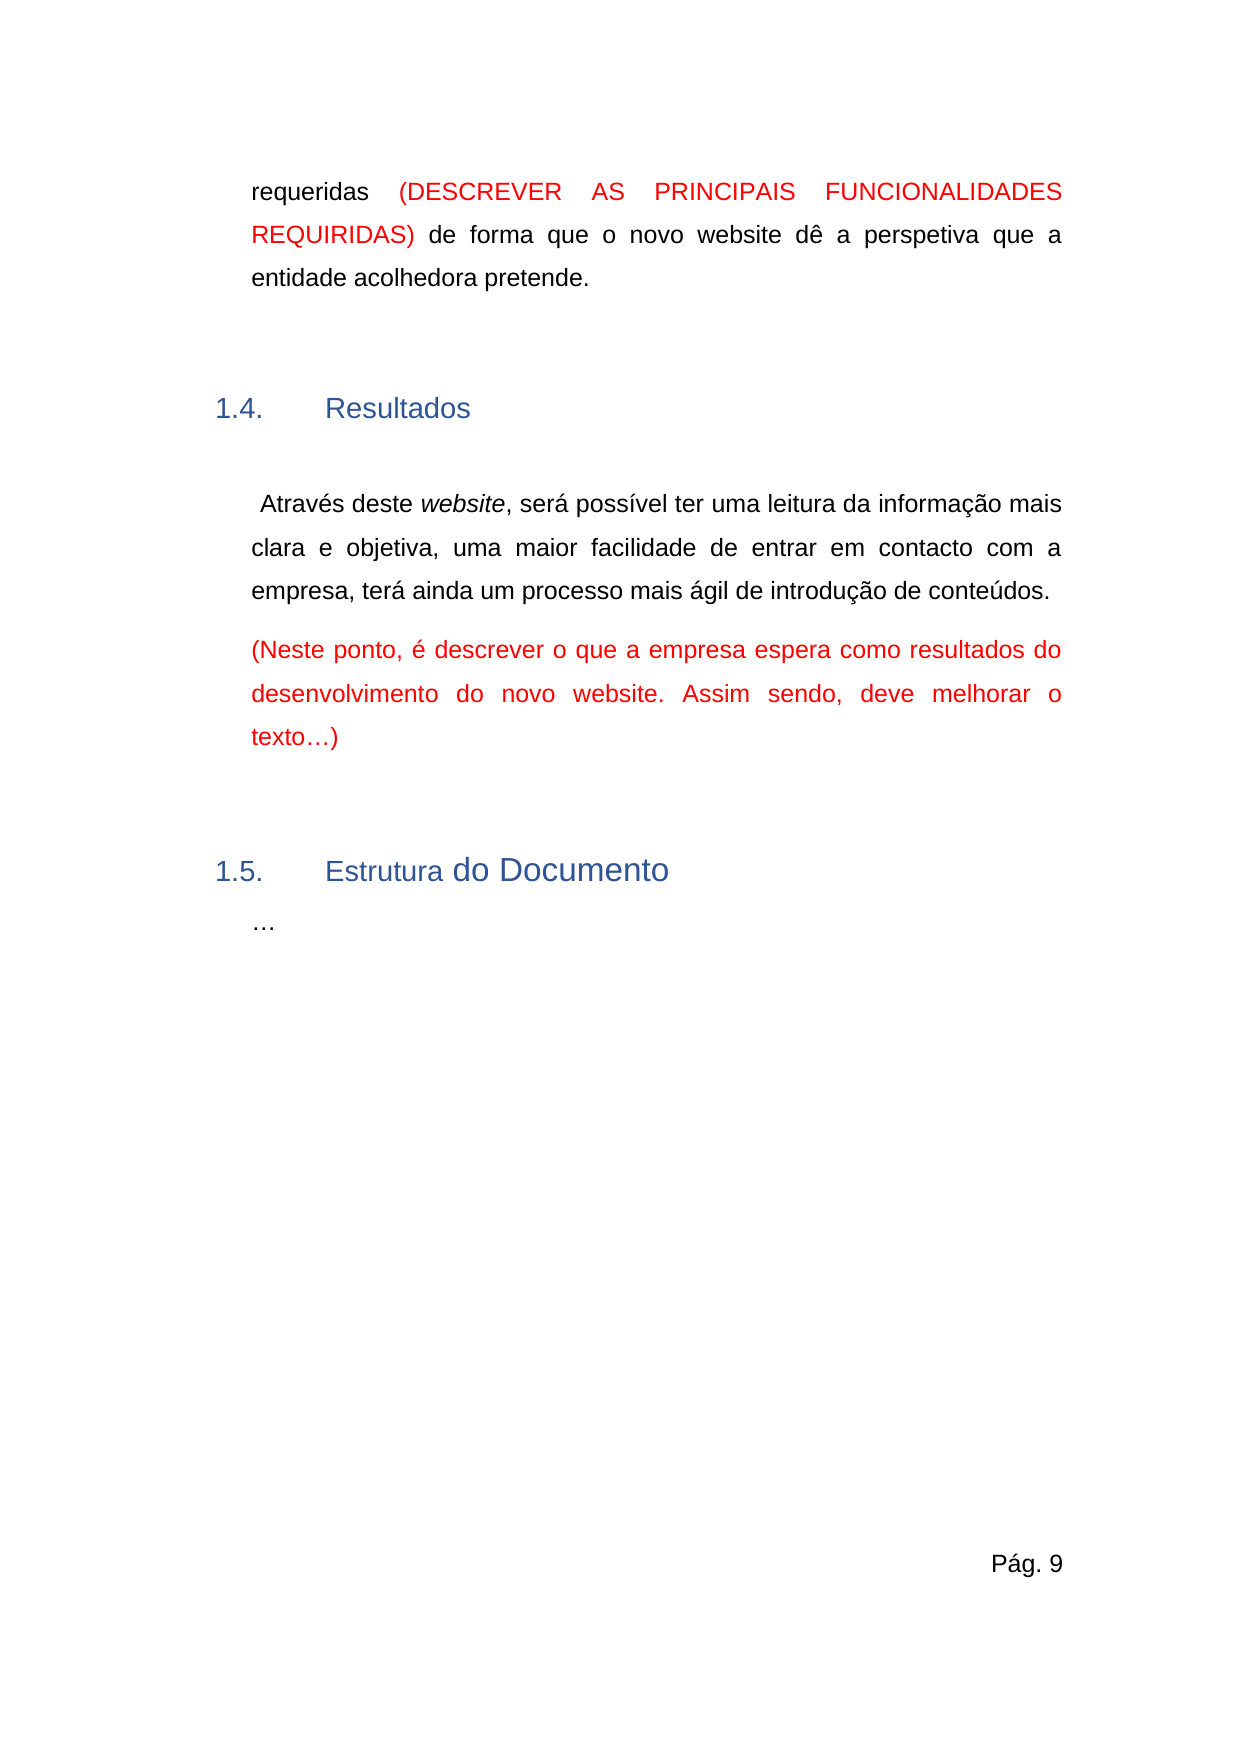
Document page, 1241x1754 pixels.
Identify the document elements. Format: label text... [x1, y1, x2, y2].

text (Neste ponto, é descrever o que a empresa espera como resultados do desenvolvimento do novo website. Assim sendo, deve melhorar o texto…) [251, 635, 1063, 750]
subtitle Estrutura do Documento [215, 849, 1063, 888]
text … [251, 907, 1063, 936]
subtitle Resultados [215, 391, 1063, 425]
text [251, 177, 1063, 292]
text Através deste website, será possível ter uma leitura da informação mais clara e objetiva, uma maior facilidade de entrar em contacto com a empresa, terá ainda um processo mais ágil de introdução de conteúdos. [251, 489, 1063, 604]
